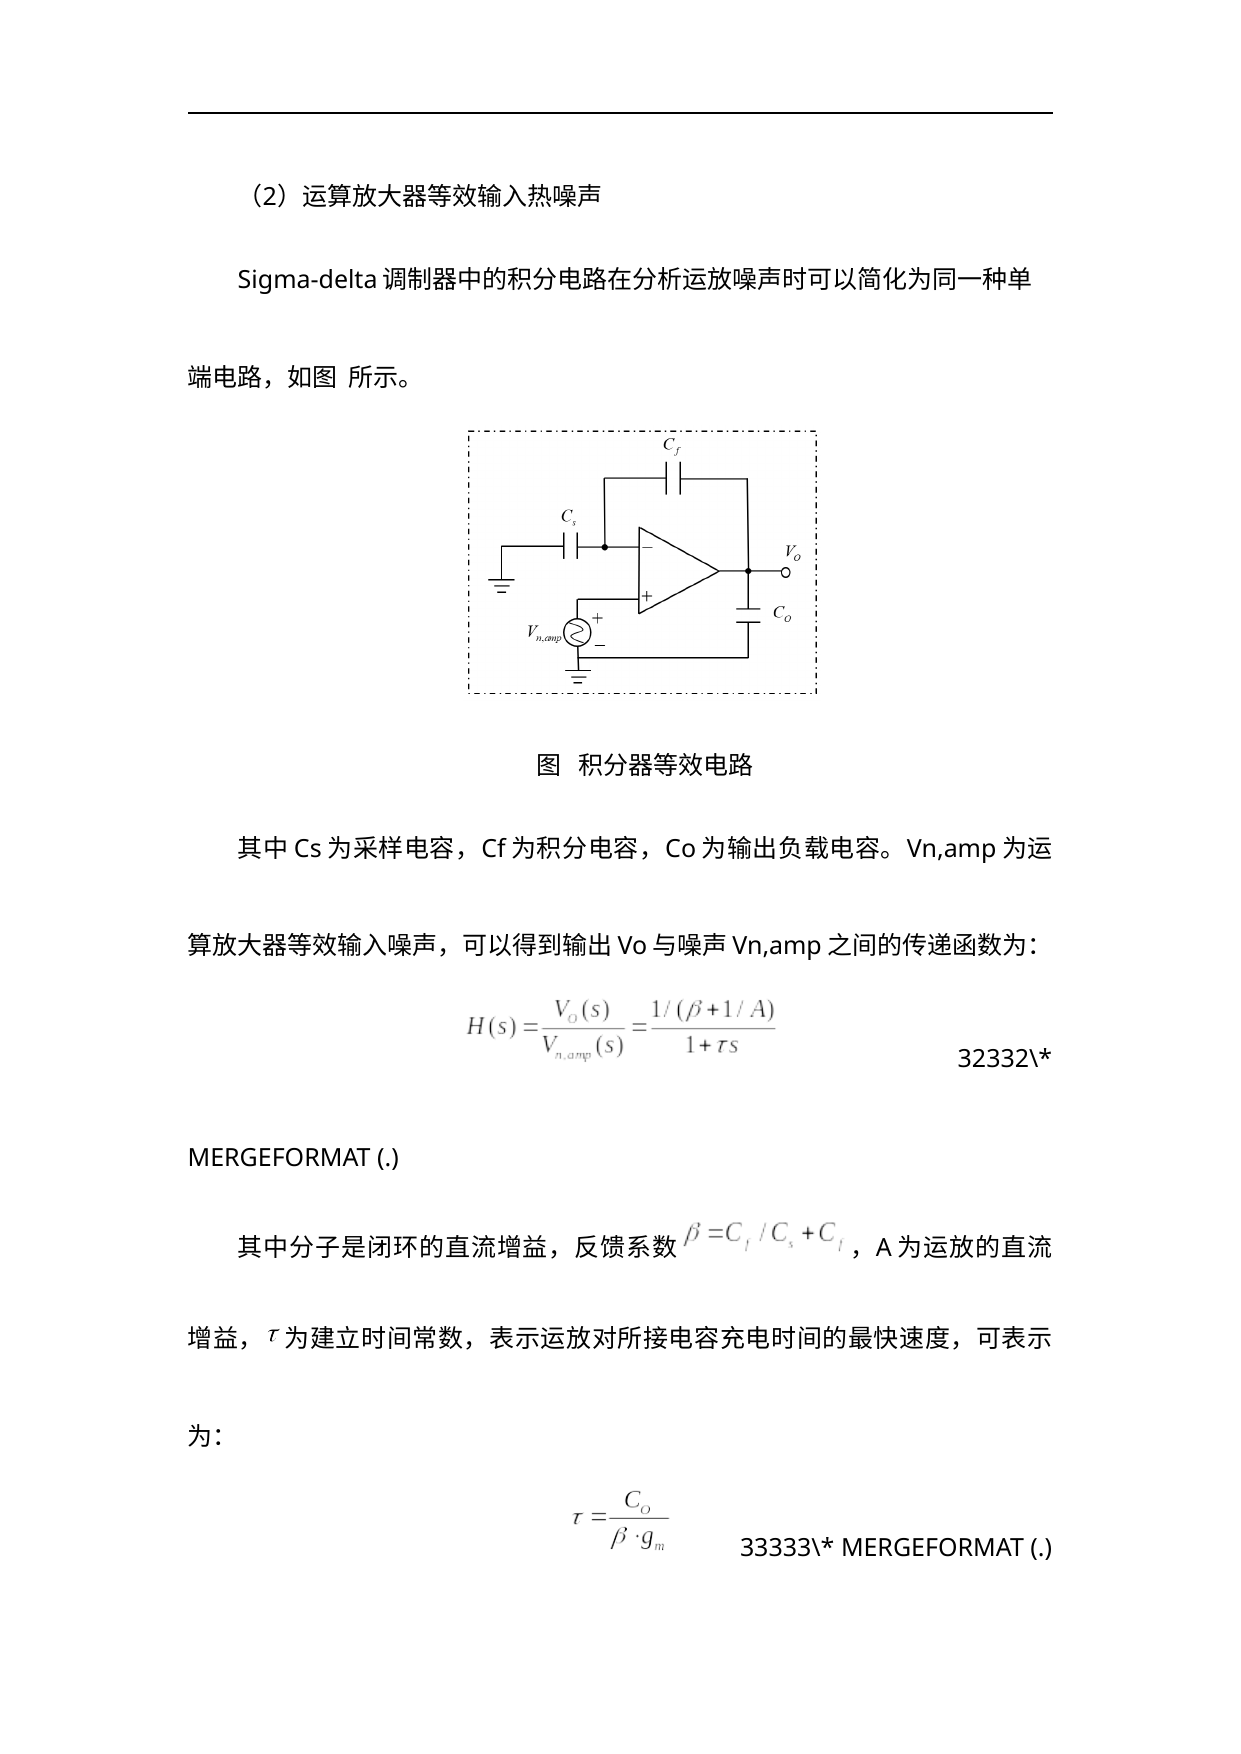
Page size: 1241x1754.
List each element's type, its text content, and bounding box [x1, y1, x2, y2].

text 其中Cs为采样电容，Cf为积分电容，Co为输出负载电容。Vn,amp为运算放大器等效输入噪声，可以得到输出Vo与噪声Vn,amp之间的传递函数为： [187, 814, 1053, 976]
picture [462, 425, 822, 701]
text 其中分子是闭环的直流增益，反馈系数，A为运放的直流增益，为建立时间常数，表示运放对所接电容充电时间的最快速度，可表示为： [187, 1207, 1053, 1467]
text Sigma-delta调制器中的积分电路在分析运放噪声时可以简化为同一种单端电路，如图 所示。 [187, 245, 1053, 408]
text 图 积分器等效电路 [187, 731, 1053, 796]
text （2）运算放大器等效输入热噪声 [187, 162, 1053, 227]
